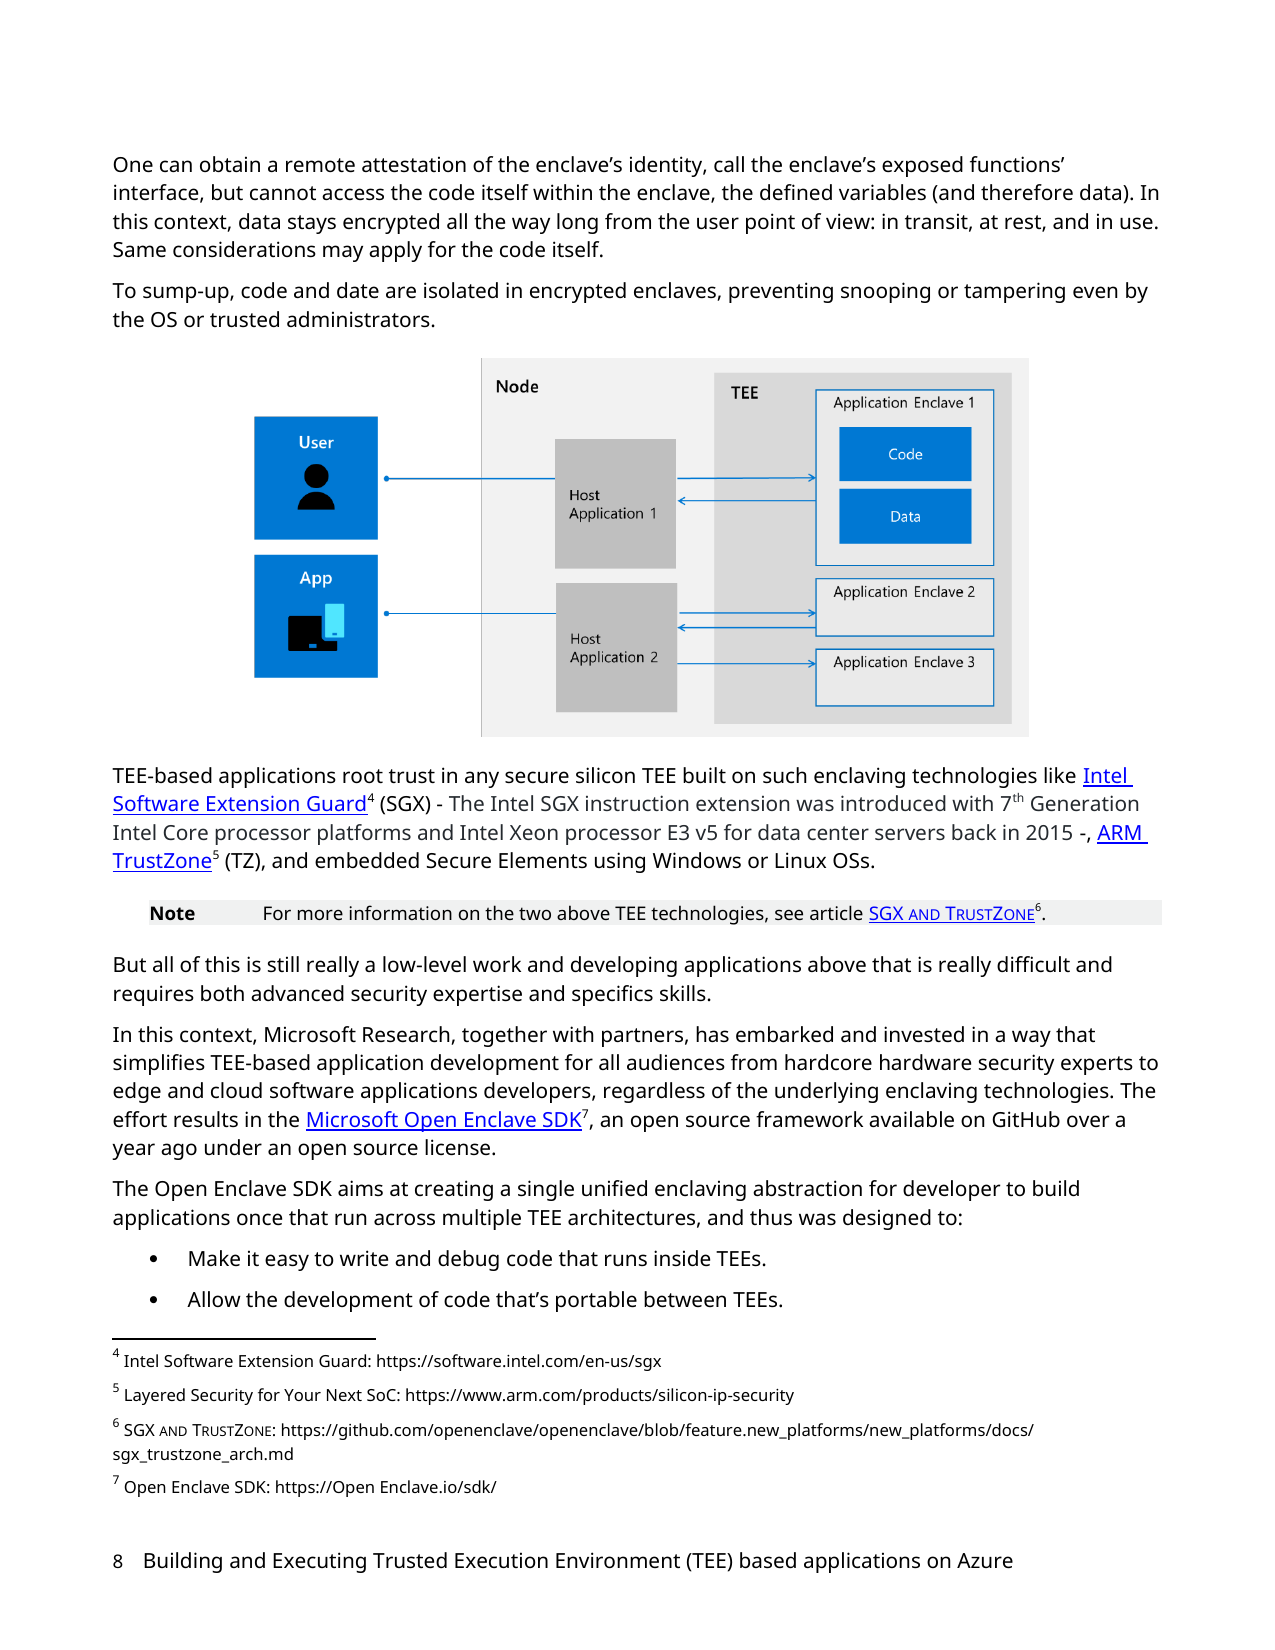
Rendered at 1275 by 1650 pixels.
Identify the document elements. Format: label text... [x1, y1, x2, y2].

text In this context, Microsoft Research, together with partners, has embarked and invested in a way that simplifies TEE-based application development for all audiences from hardcore hardware security experts to edge and cloud software applications developers, regardless of the underlying enclaving technologies. The effort results in the Microsoft Open Enclave SDK, an open source framework available on GitHub over a year ago under an open source license. [112, 1020, 1162, 1162]
text But all of this is still really a low-level work and developing applications above that is really difficult and requires both advanced security expertise and specifics skills. [112, 950, 1162, 1007]
picture [246, 358, 1029, 737]
text The Open Enclave SDK aims at creating a single unified enclaving abstraction for developer to build applications once that run across multiple TEE architectures, and thus was designed to: [112, 1174, 1162, 1231]
text TEE-based applications root trust in any secure silicon TEE built on such enclaving technologies like Intel Software Extension Guard (SGX) - The Intel SGX instruction extension was introduced with 7th Generation Intel Core processor platforms and Intel Xeon processor E3 v5 for data center servers back in 2015 -, ARM TrustZone (TZ), and embedded Secure Elements using Windows or Linux OSs. [112, 761, 1162, 875]
list Allow the development of code that’s portable between TEEs. [150, 1285, 1162, 1313]
list Make it easy to write and debug code that runs inside TEEs. [150, 1244, 1162, 1272]
text One can obtain a remote attestation of the enclave’s identity, call the enclave’s exposed functions’ interface, but cannot access the code itself within the enclave, the defined variables (and therefore data). In this context, data stays encrypted all the way long from the user point of view: in transit, at rest, and in use. Same considerations may apply for the code itself. [112, 150, 1162, 264]
text Note For more information on the two above TEE technologies, see article SGX and TrustZone. [149, 900, 1162, 925]
text To sump-up, code and date are isolated in encrypted enclaves, preventing snooping or tampering even by the OS or trusted administrators. [112, 276, 1162, 333]
